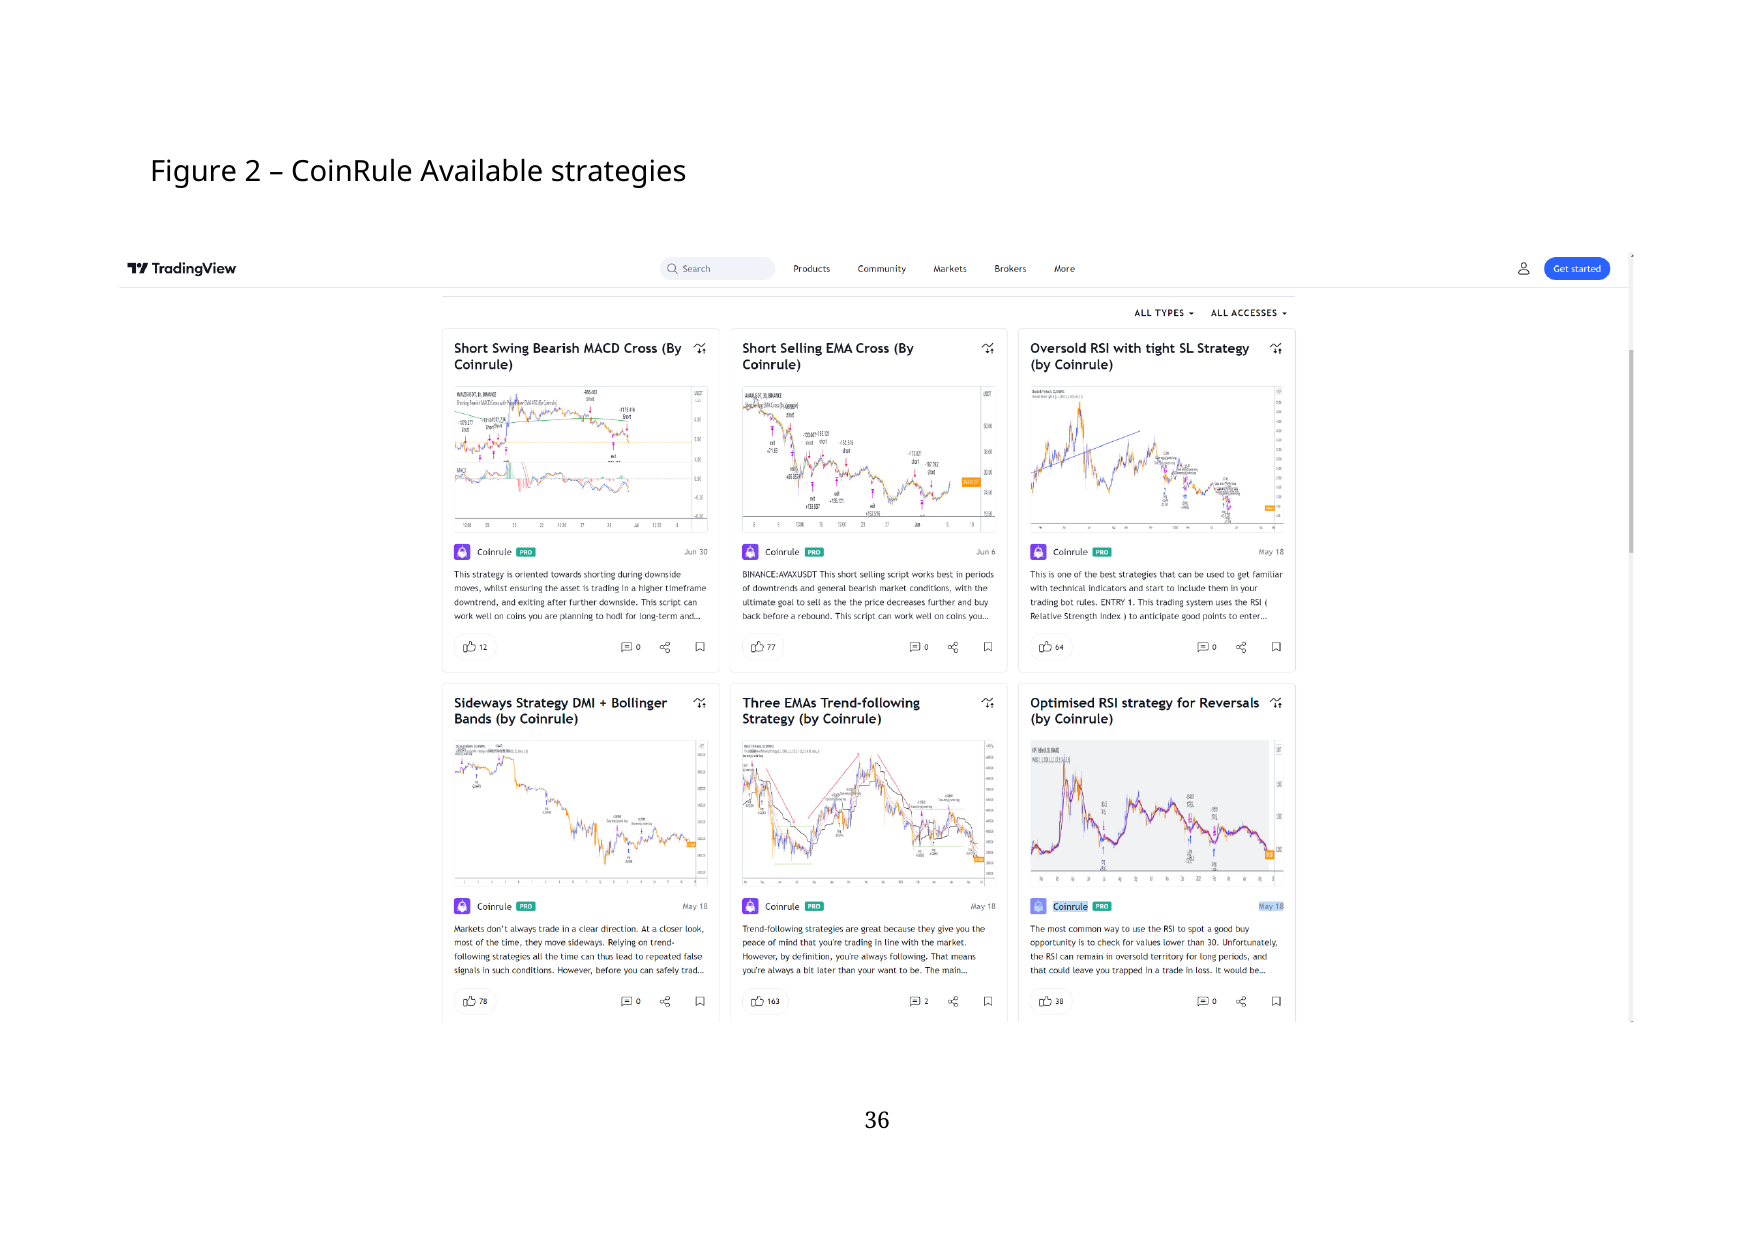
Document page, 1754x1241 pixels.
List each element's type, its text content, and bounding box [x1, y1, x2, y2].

picture [117, 252, 1631, 1021]
text Figure 2 – CoinRule Available strategies [150, 150, 1604, 190]
